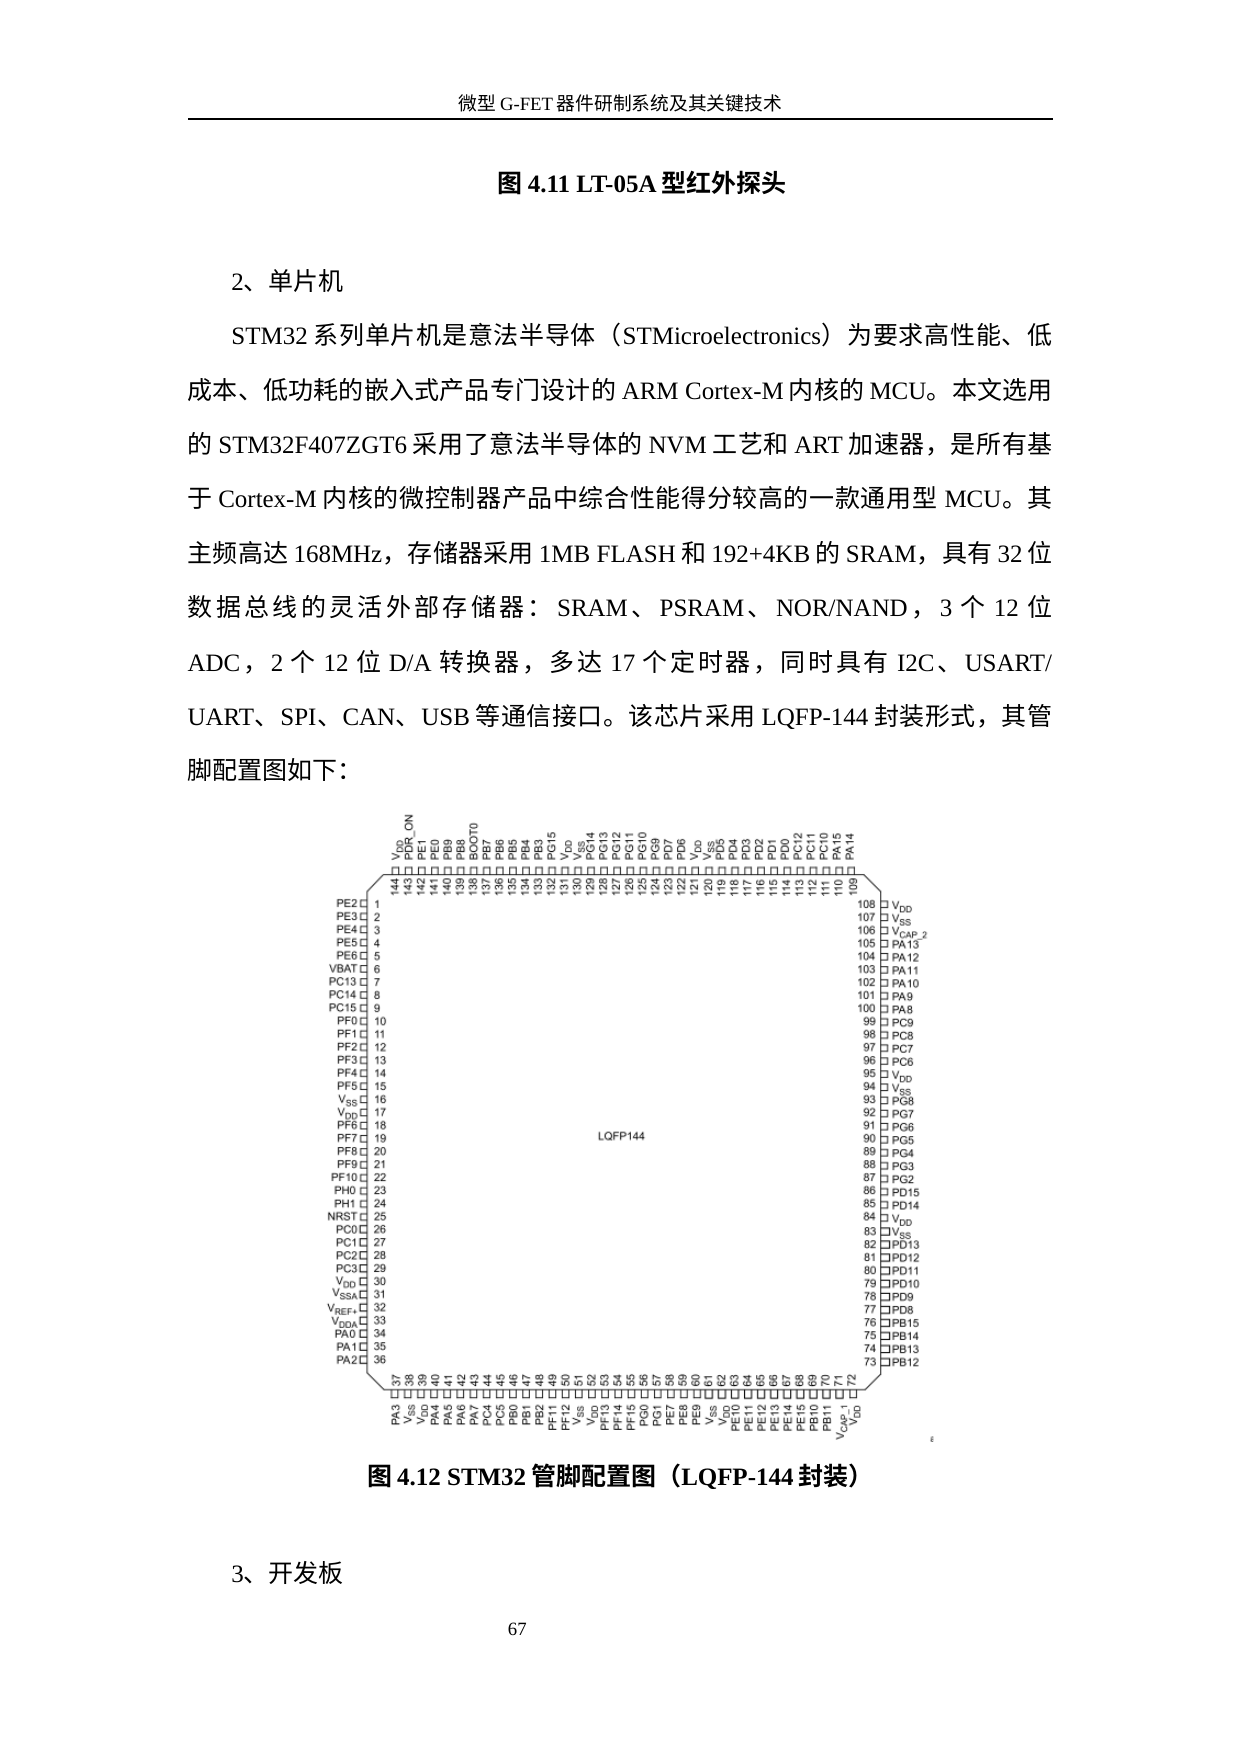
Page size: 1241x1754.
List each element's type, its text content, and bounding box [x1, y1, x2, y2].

text STM32系列单片机是意法半导体（STMicroelectronics）为要求高性能、低成本、低功耗的嵌入式产品专门设计的ARM Cortex-M内核的MCU。本文选用的STM32F407ZGT6采用了意法半导体的NVM工艺和ART加速器，是所有基于Cortex-M内核的微控制器产品中综合性能得分较高的一款通用型MCU。其主频高达168MHz，存储器采用1MB FLASH和192+4KB的SRAM，具有32位数据总线的灵活外部存储器：SRAM、PSRAM、NOR/NAND，3个12位ADC，2个12位D/A转换器，多达17个定时器，同时具有I2C、USART/UART、SPI、CAN、USB等通信接口。该芯片采用LQFP-144封装形式，其管脚配置图如下： [187, 316, 1053, 787]
list 开发板 [187, 1553, 1053, 1590]
picture [306, 805, 934, 1442]
text 2、单片机 [231, 261, 1053, 298]
text 图4.11 LT-05A型红外探头 [187, 164, 1053, 200]
text 图4.12 STM32管脚配置图（LQFP-144封装） [187, 1456, 1053, 1492]
